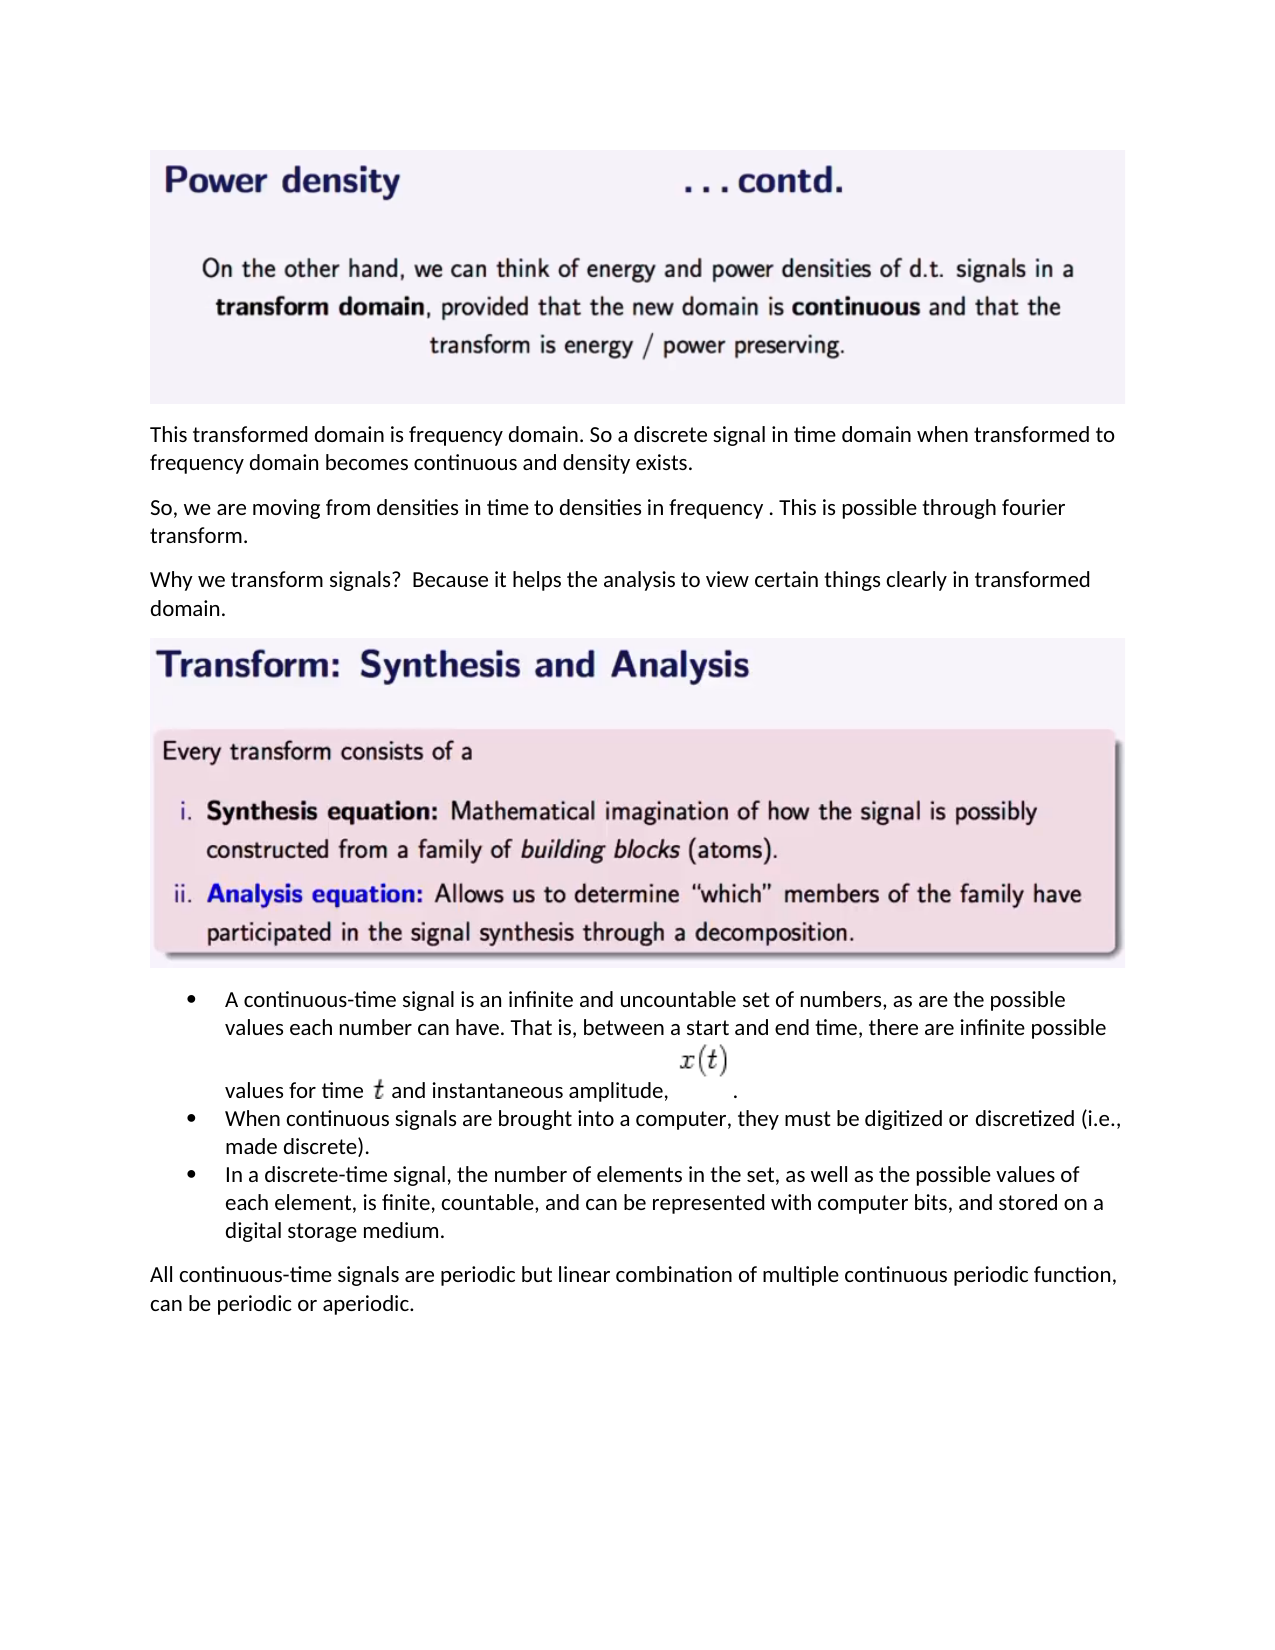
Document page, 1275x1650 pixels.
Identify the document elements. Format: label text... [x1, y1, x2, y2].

list A continuous-time signal is an infinite and uncountable set of numbers, as are the possible values each number can have. That is, between a start and end time, there are infinite possible values for time and instantaneous amplitude, . [187, 985, 1125, 1104]
picture [369, 1073, 387, 1099]
text Why we transform signals? Because it helps the analysis to view certain things clearly in transformed domain. [150, 566, 1125, 622]
text This transformed domain is frequency domain. So a discrete signal in time domain when transformed to frequency domain becomes continuous and density exists. [150, 420, 1125, 476]
picture [150, 638, 1125, 968]
list When continuous signals are brought into a computer, they must be digitized or discretized (i.e., made discrete). [187, 1104, 1125, 1160]
picture [150, 150, 1125, 404]
list In a discrete-time signal, the number of elements in the set, as well as the possible values of each element, is finite, countable, and can be represented with computer bits, and stored on a digital storage medium. [187, 1160, 1125, 1244]
text All continuous-time signals are periodic but linear combination of multiple continuous periodic function, can be periodic or aperiodic. [150, 1261, 1125, 1317]
picture [674, 1040, 733, 1099]
text So, we are moving from densities in time to densities in frequency . This is possible through fourier transform. [150, 493, 1125, 549]
